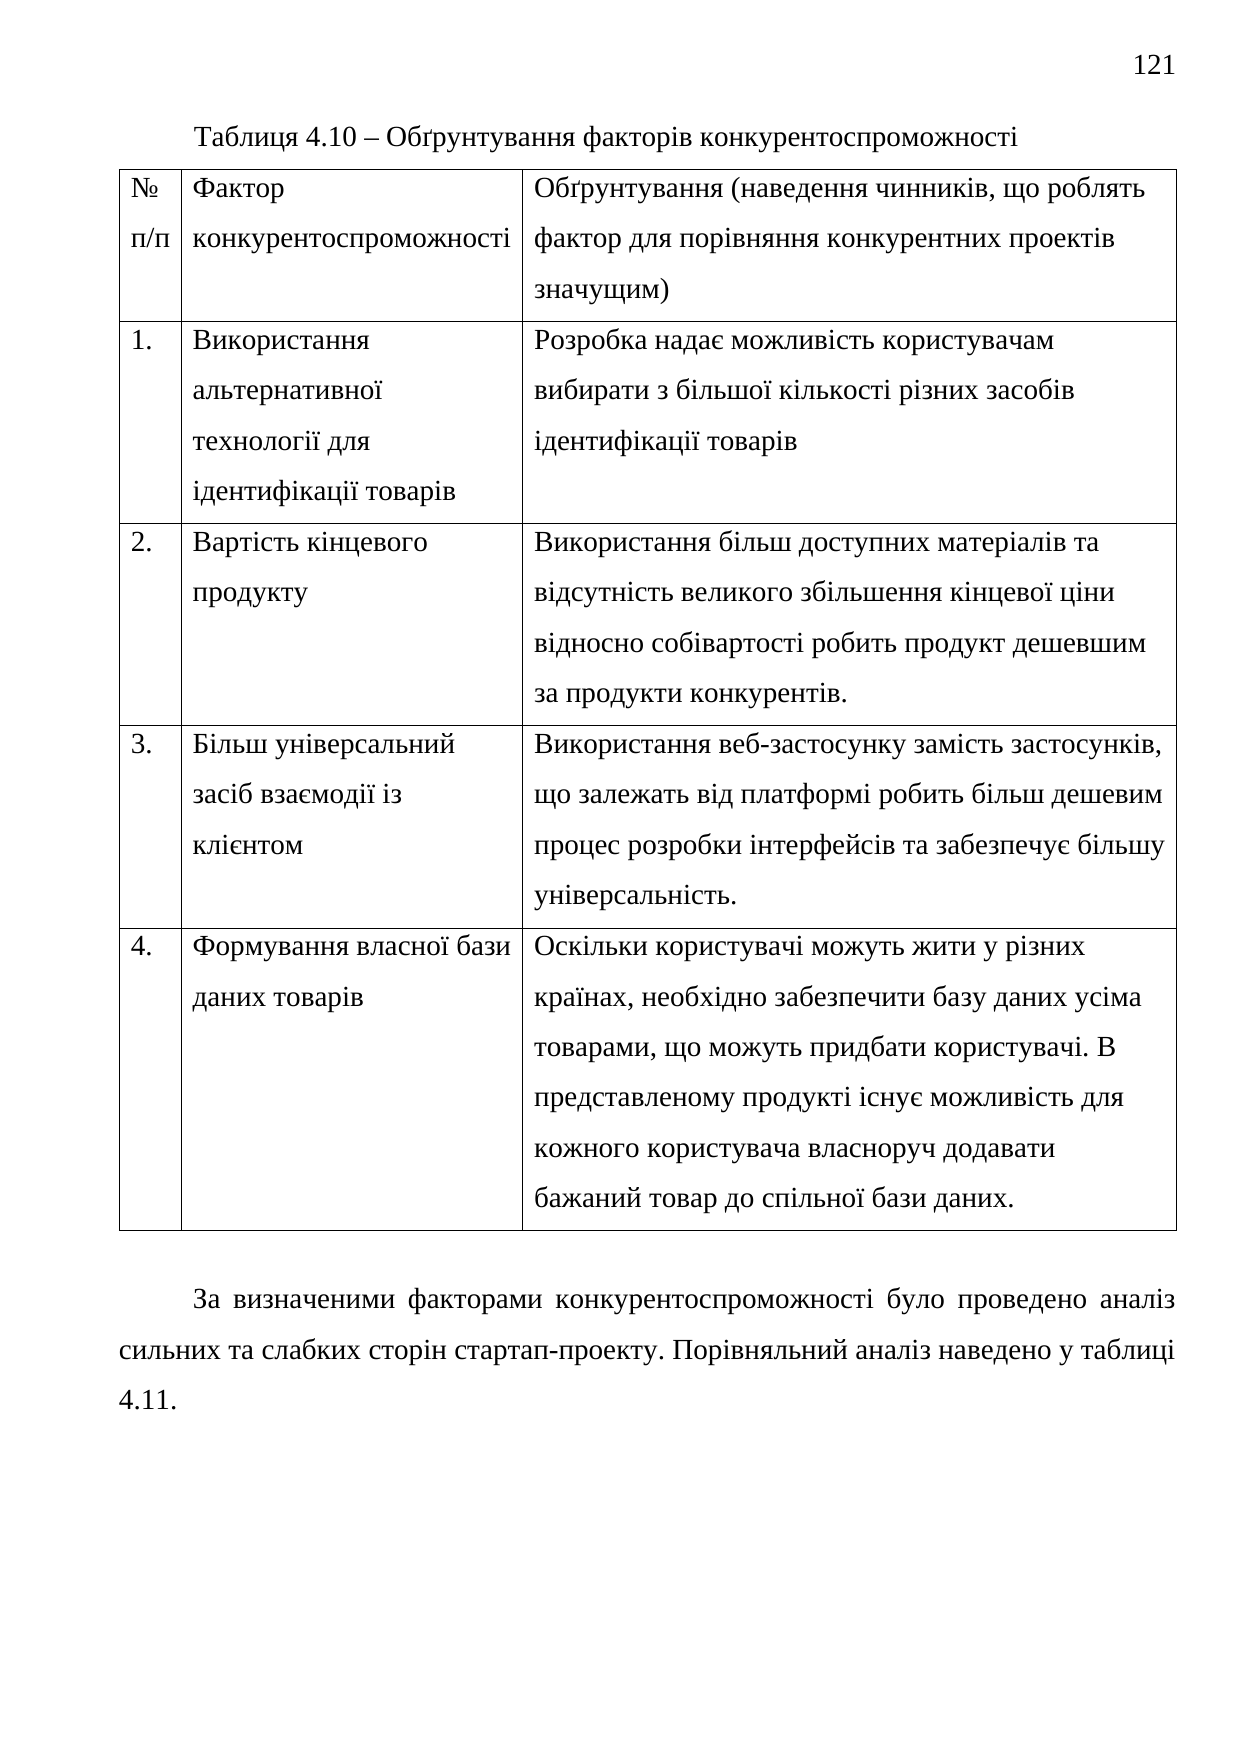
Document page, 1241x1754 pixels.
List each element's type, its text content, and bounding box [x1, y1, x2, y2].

table_cell Використання альтернативної технології для ідентифікації товарів [182, 322, 522, 523]
table_cell 2. [120, 524, 181, 725]
table_cell 1. [120, 322, 181, 523]
table_header Фактор конкурентоспроможності [182, 170, 522, 321]
table_cell 4. [120, 929, 181, 1230]
table_cell Розробка надає можливість користувачам вибирати з більшої кількості різних засобів ідентифікації товарів [523, 322, 1176, 523]
table_header № п/п [120, 170, 181, 321]
text За визначеними факторами конкурентоспроможності було проведено аналіз сильних та слабких сторін стартап-проекту. Порівняльний аналіз наведено у таблиці 4.11. [119, 1282, 1176, 1416]
table_header Обґрунтування (наведення чинників, що роблять фактор для порівняння конкурентних проектів значущим) [523, 170, 1176, 321]
table_cell Формування власної бази даних товарів [182, 929, 522, 1230]
table_cell 3. [120, 726, 181, 927]
table_cell Оскільки користувачі можуть жити у різних країнах, необхідно забезпечити базу даних усіма товарами, що можуть придбати користувачі. В представленому продукті існує можливість для кожного користувача власноруч додавати бажаний товар до спільної бази даних. [523, 929, 1176, 1230]
table_cell Використання більш доступних матеріалів та відсутність великого збільшення кінцевої ціни відносно собівартості робить продукт дешевшим за продукти конкурентів. [523, 524, 1176, 725]
table_cell Більш універсальний засіб взаємодії із клієнтом [182, 726, 522, 927]
table_cell Вартість кінцевого продукту [182, 524, 522, 725]
text Таблиця 4.10 – Обґрунтування факторів конкурентоспроможності [119, 119, 1191, 152]
table_cell Використання веб-застосунку замість застосунків, що залежать від платформі робить більш дешевим процес розробки інтерфейсів та забезпечує більшу універсальність. [523, 726, 1176, 927]
